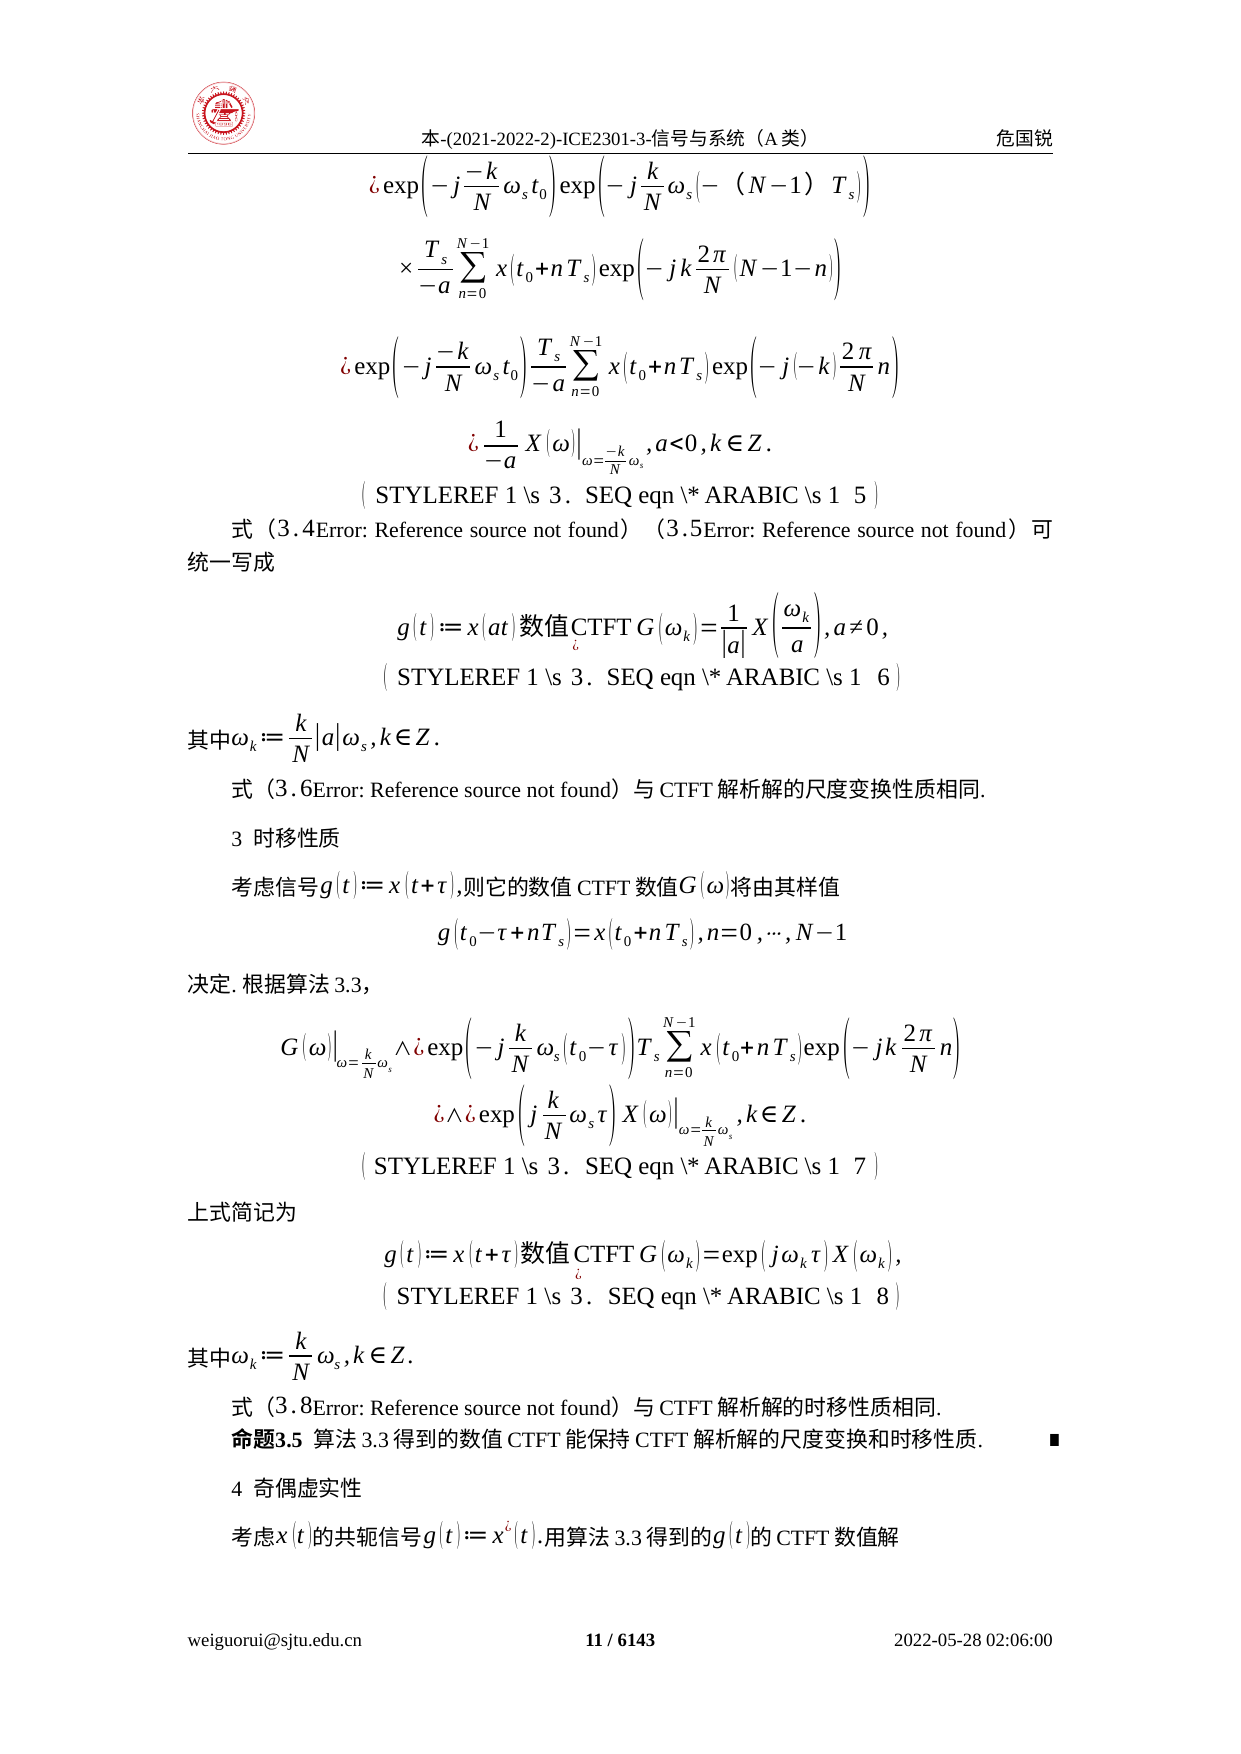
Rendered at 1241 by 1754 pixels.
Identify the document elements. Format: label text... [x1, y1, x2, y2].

text 式（）与CTFT解析解的尺度变换性质相同. [187, 772, 1053, 804]
text 考虑信号则它的数值CTFT数值将由其样值 [187, 869, 1053, 902]
text 式（）与CTFT解析解的时移性质相同. [187, 1389, 1053, 1422]
text 其中 [187, 707, 1053, 772]
subtitle 时移性质 [231, 821, 1053, 853]
text 上式简记为 [187, 1194, 1053, 1227]
picture [188, 77, 259, 148]
subtitle 奇偶虚实性 [231, 1471, 1053, 1503]
text 其中 [187, 1324, 1053, 1389]
text 式（）（）可统一写成 [187, 512, 1053, 577]
